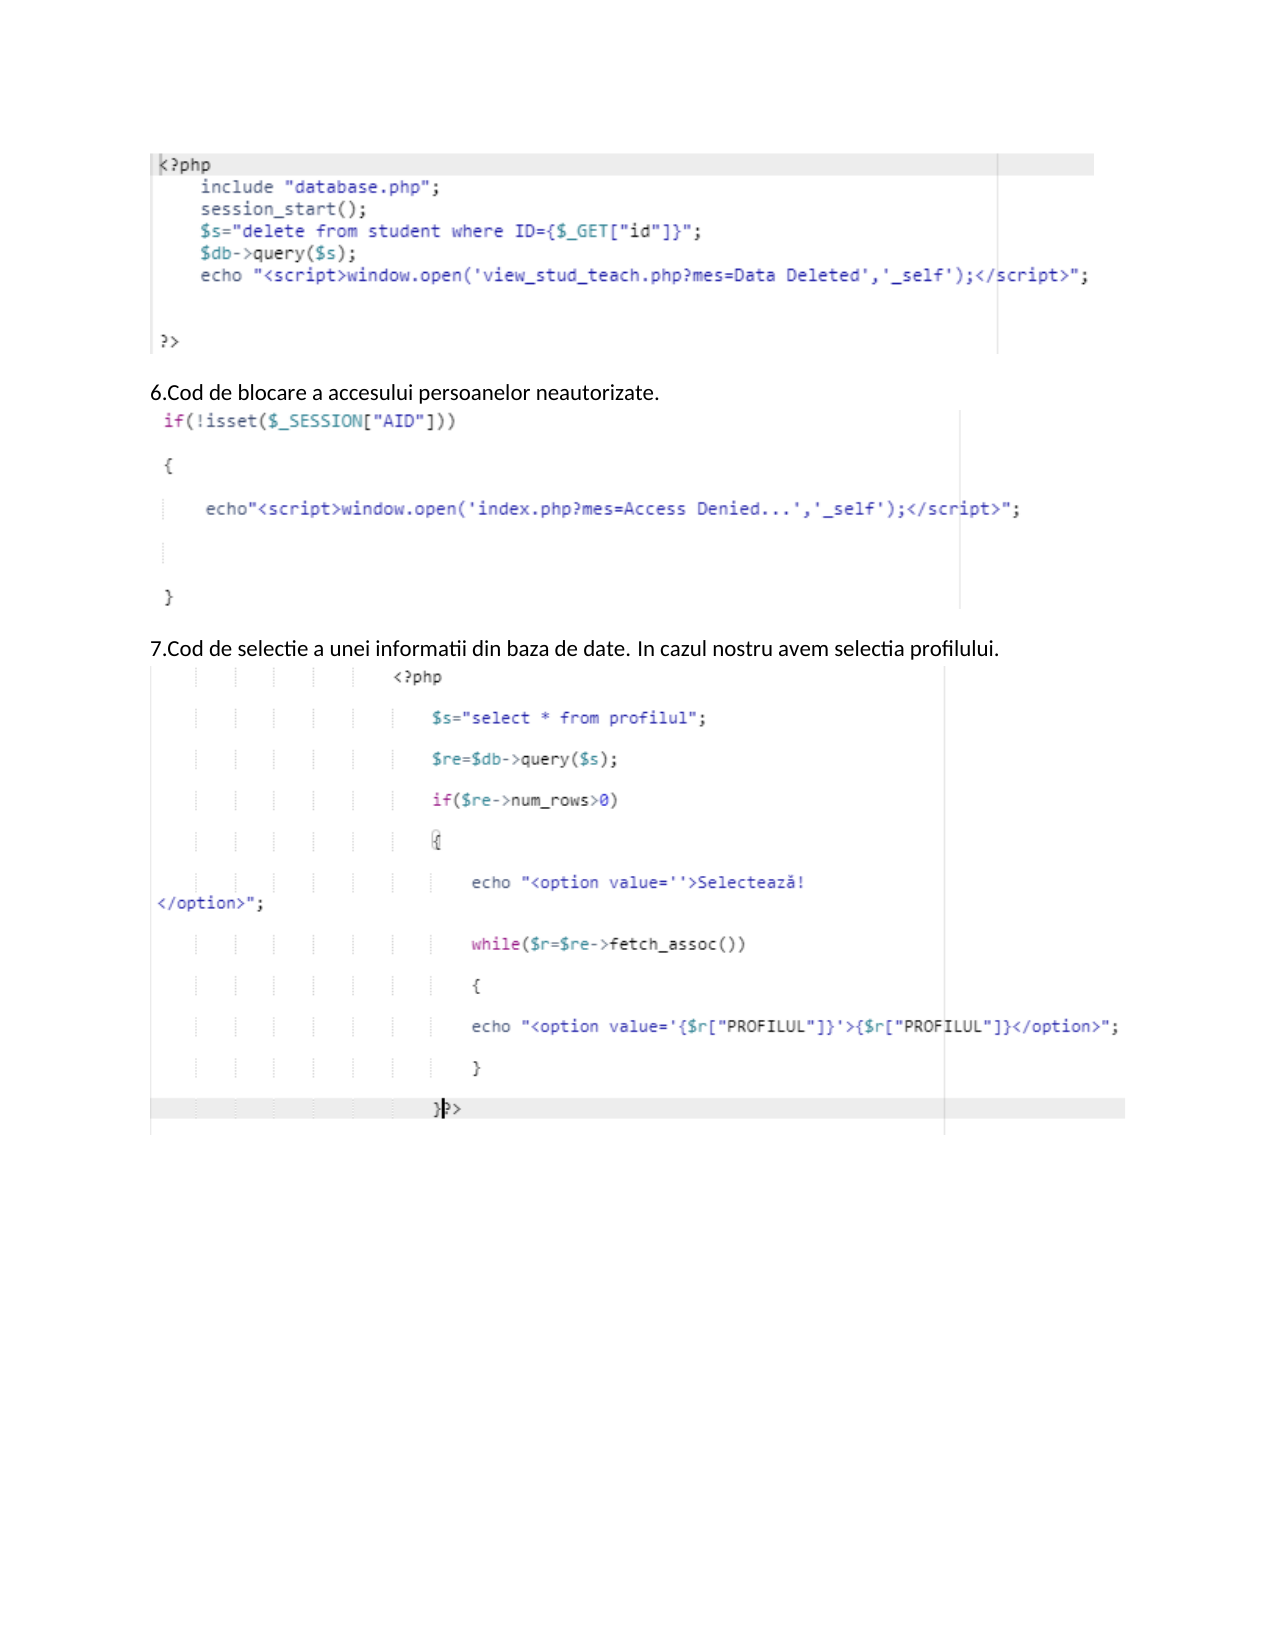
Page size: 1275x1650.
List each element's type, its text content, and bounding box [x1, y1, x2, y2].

text 7.Cod de selectie a unei informatii din baza de date. In cazul nostru avem selectia profilului. [150, 634, 1125, 666]
picture [150, 410, 1036, 609]
picture [150, 150, 1094, 354]
picture [150, 666, 1125, 1135]
